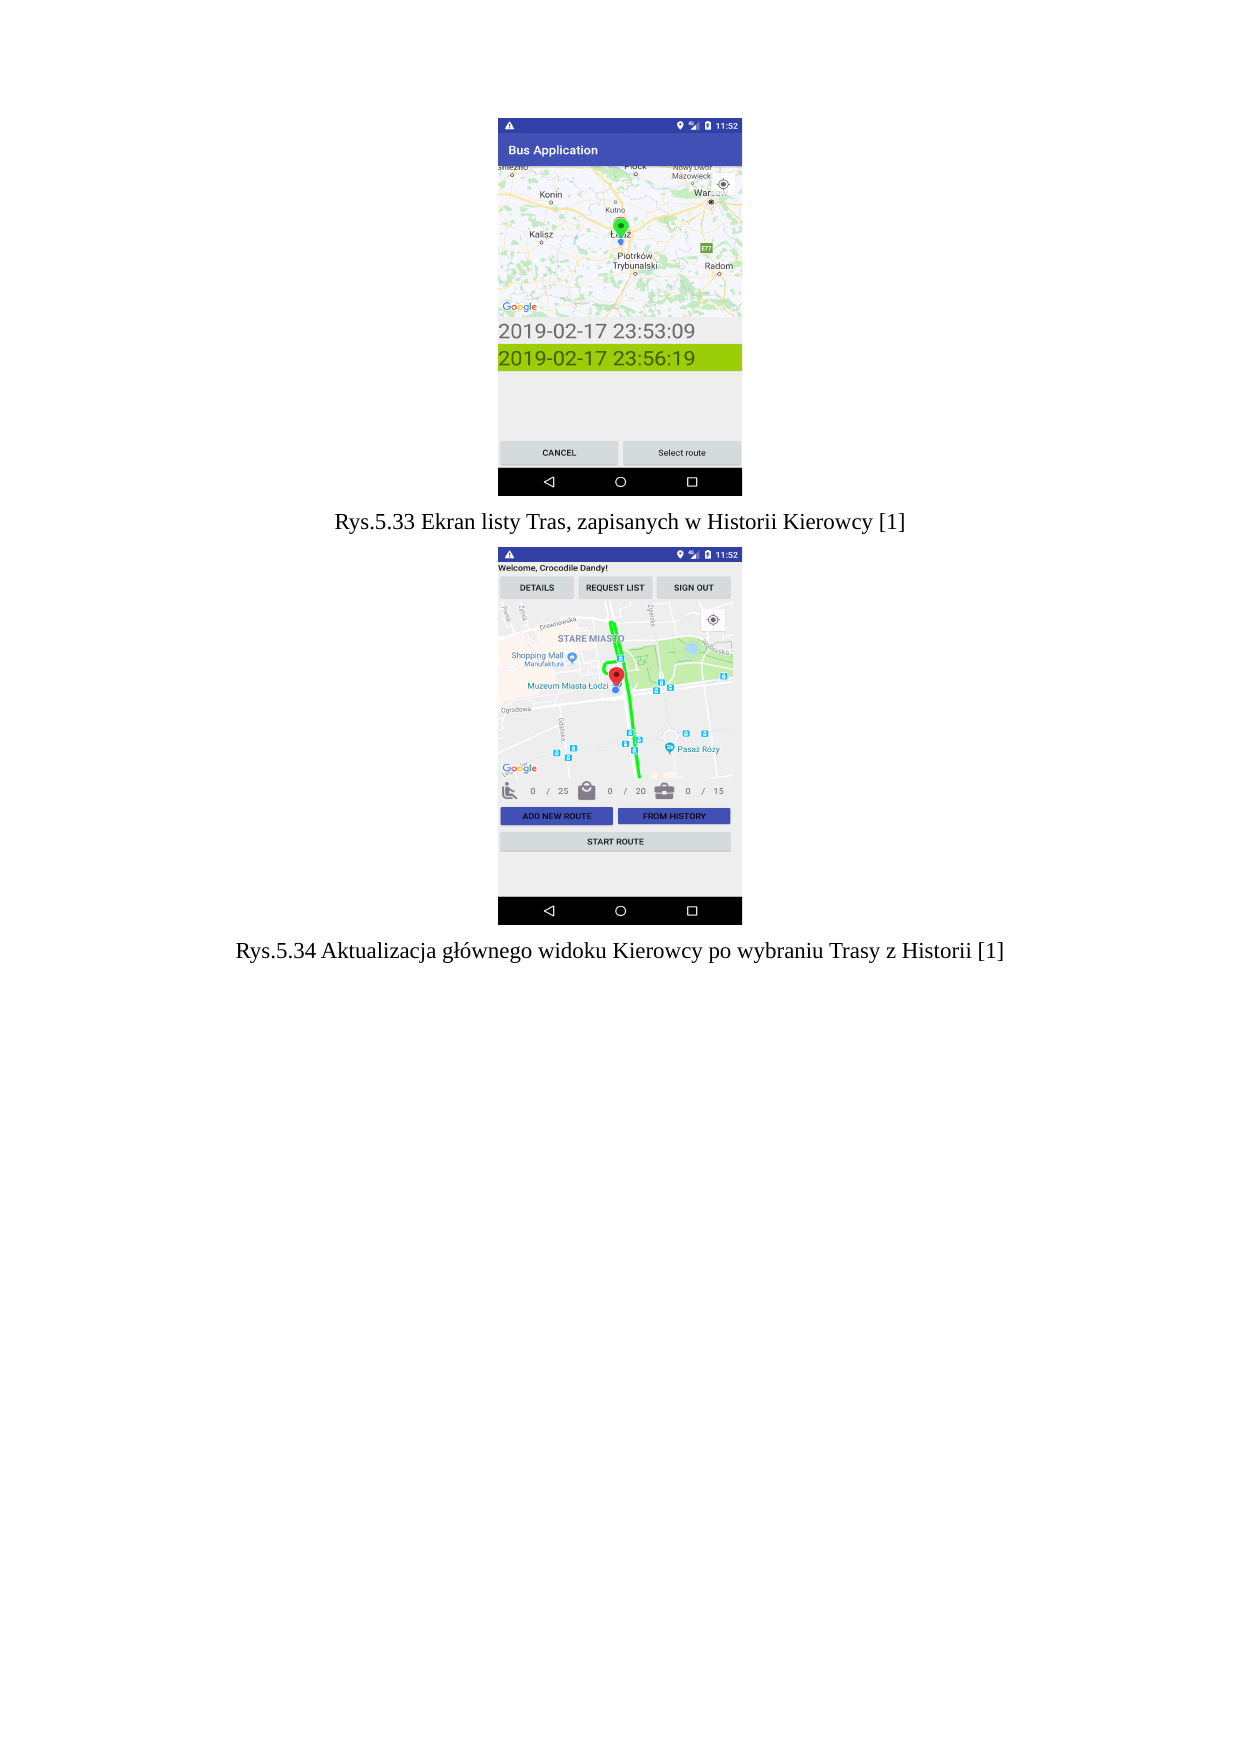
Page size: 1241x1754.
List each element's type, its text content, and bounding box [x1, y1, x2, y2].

picture [498, 118, 743, 496]
text Rys.5.33 Ekran listy Tras, zapisanych w Historii Kierowcy [1] [118, 508, 1122, 535]
text Rys.5.34 Aktualizacja głównego widoku Kierowcy po wybraniu Trasy z Historii [1] [118, 937, 1122, 964]
picture [498, 547, 743, 925]
